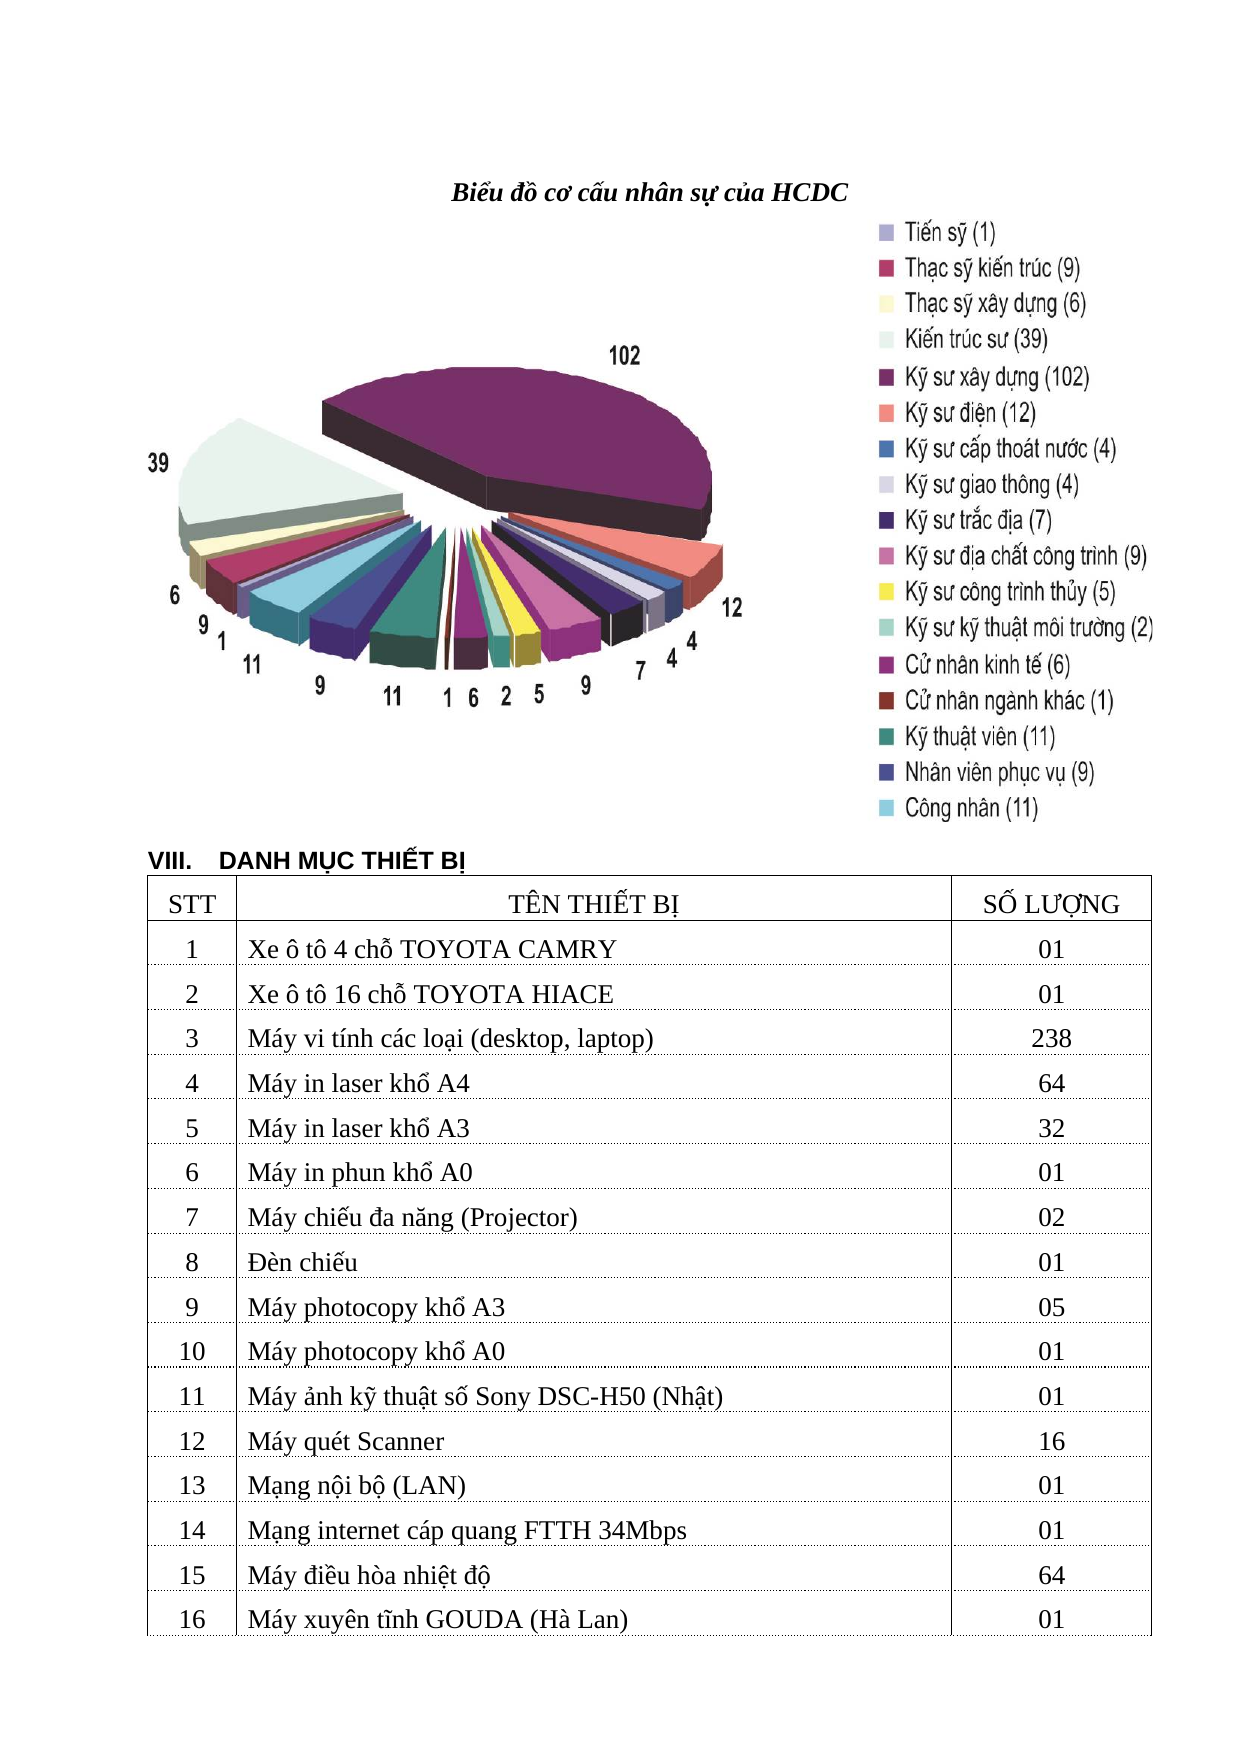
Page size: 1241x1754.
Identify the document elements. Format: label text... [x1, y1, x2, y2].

table_cell Xe ô tô 4 chỗ TOYOTA CAMRY [237, 921, 951, 964]
table_header SỐ LƯỢNG [952, 876, 1151, 919]
table_cell 13 [148, 1456, 236, 1501]
picture [147, 219, 1153, 822]
table_cell Máy xuyên tĩnh GOUDA (Hà Lan) [237, 1590, 951, 1634]
table_cell 15 [148, 1545, 236, 1590]
table_cell Máy chiếu đa năng (Projector) [237, 1188, 951, 1232]
table_cell 12 [148, 1411, 236, 1456]
table_cell Máy in laser khổ A4 [237, 1054, 951, 1098]
table_cell 32 [952, 1098, 1151, 1143]
table_cell 4 [148, 1054, 236, 1098]
table_cell Máy vi tính các loại (desktop, laptop) [237, 1009, 951, 1054]
table_cell 01 [952, 1366, 1151, 1411]
table_header TÊN THIẾT BỊ [237, 876, 951, 919]
table_cell 11 [148, 1366, 236, 1411]
table_cell 10 [148, 1322, 236, 1366]
table_cell 01 [952, 1233, 1151, 1277]
table_cell Máy in phun khổ A0 [237, 1143, 951, 1188]
table_cell Máy điều hòa nhiệt độ [237, 1545, 951, 1590]
table_cell Đèn chiếu [237, 1233, 951, 1277]
table_cell 01 [952, 1590, 1151, 1634]
table_cell 01 [952, 1322, 1151, 1366]
table_cell 238 [952, 1009, 1151, 1054]
text Biểu đồ cơ cấu nhân sự của HCDC [148, 176, 1152, 207]
table_cell 6 [148, 1143, 236, 1188]
table_cell 3 [148, 1009, 236, 1054]
table_cell 7 [148, 1188, 236, 1232]
table_cell Mạng internet cáp quang FTTH 34Mbps [237, 1501, 951, 1545]
table_cell 8 [148, 1233, 236, 1277]
table_cell 5 [148, 1098, 236, 1143]
table_header STT [148, 876, 236, 919]
table_cell 05 [952, 1277, 1151, 1322]
subtitle DANH MỤC THIẾT BỊ [148, 846, 1152, 875]
table_cell 64 [952, 1054, 1151, 1098]
table_cell 01 [952, 1501, 1151, 1545]
table_cell 14 [148, 1501, 236, 1545]
table_cell 64 [952, 1545, 1151, 1590]
table_cell Máy photocopy khổ A3 [237, 1277, 951, 1322]
table_cell 16 [952, 1411, 1151, 1456]
table_cell 01 [952, 1143, 1151, 1188]
table_cell Máy photocopy khổ A0 [237, 1322, 951, 1366]
table_cell Máy in laser khổ A3 [237, 1098, 951, 1143]
table_cell 1 [148, 921, 236, 964]
table_cell Mạng nội bộ (LAN) [237, 1456, 951, 1501]
table_cell 01 [952, 921, 1151, 964]
table_cell 2 [148, 964, 236, 1009]
table_cell 16 [148, 1590, 236, 1634]
table_cell Xe ô tô 16 chỗ TOYOTA HIACE [237, 964, 951, 1009]
table_cell Máy ảnh kỹ thuật số Sony DSC-H50 (Nhật) [237, 1366, 951, 1411]
table_cell Máy quét Scanner [237, 1411, 951, 1456]
table_cell 9 [148, 1277, 236, 1322]
table_cell 01 [952, 1456, 1151, 1501]
table_cell 01 [952, 964, 1151, 1009]
table_cell 02 [952, 1188, 1151, 1232]
